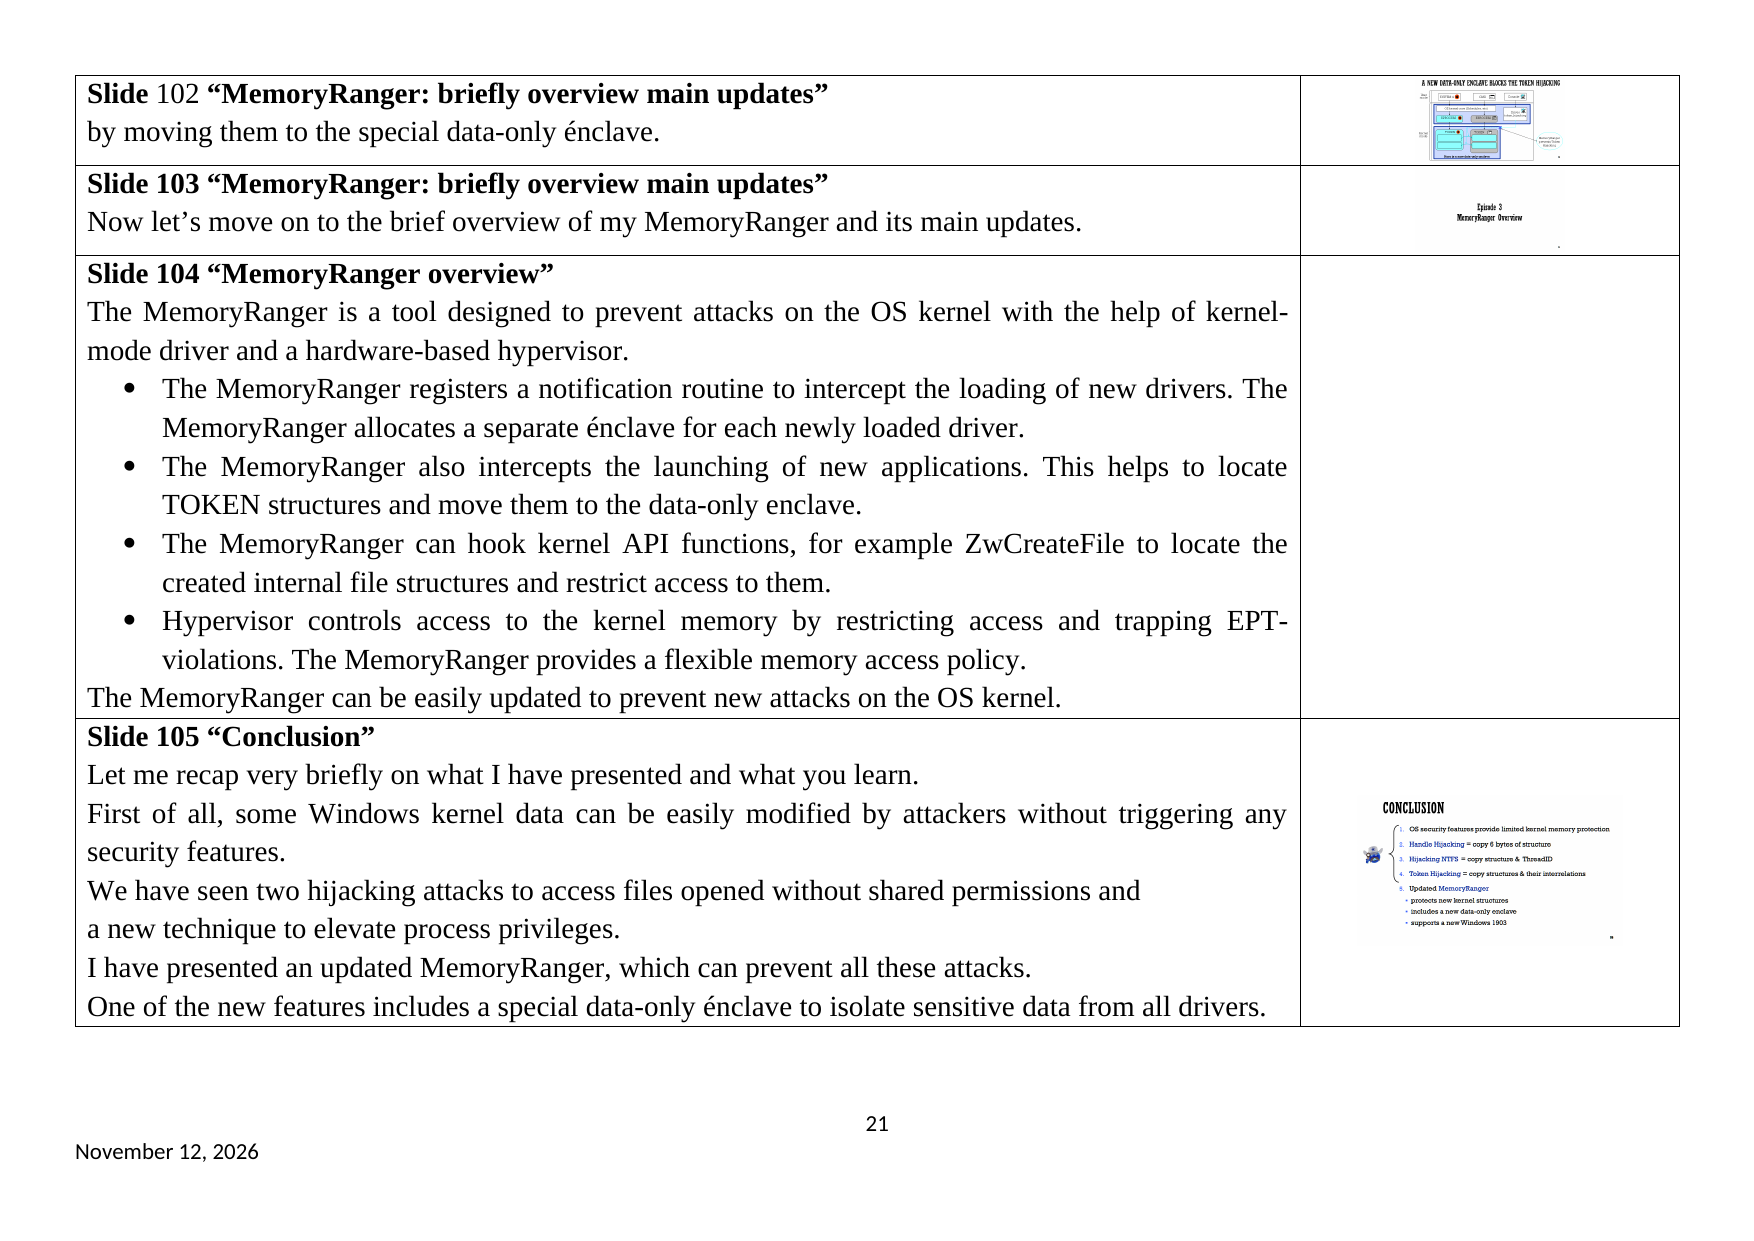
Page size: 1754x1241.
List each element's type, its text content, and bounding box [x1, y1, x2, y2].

picture [1357, 795, 1624, 946]
table_cell [1301, 256, 1679, 718]
table_cell Slide 104 “MemoryRanger overview” The MemoryRanger is a tool designed to prevent attacks on the OS kernel with the help of kernel-mode driver and a hardware-based hypervisor. The MemoryRanger registers a notification routine to intercept the loading of new drivers. The MemoryRanger allocates a separate énclave for each newly loaded driver. The MemoryRanger also intercepts the launching of new applications. This helps to locate TOKEN structures and move them to the data-only enclave. The MemoryRanger can hook kernel API functions, for example ZwCreateFile to locate the created internal file structures and restrict access to them. Hypervisor controls access to the kernel memory by restricting access and trapping EPT-violations. The MemoryRanger provides a flexible memory access policy. The MemoryRanger can be easily updated to prevent new attacks on the OS kernel. [76, 256, 1300, 718]
picture [1415, 76, 1566, 162]
table_cell [1301, 76, 1679, 165]
table_cell Slide 105 “Conclusion” Let me recap very briefly on what I have presented and what you learn. First of all, some Windows kernel data can be easily modified by attackers without triggering any security features. We have seen two hijacking attacks to access files opened without shared permissions and a new technique to elevate process privileges. I have presented an updated MemoryRanger, which can prevent all these attacks. One of the new features includes a special data-only énclave to isolate sensitive data from all drivers. [76, 719, 1300, 1026]
picture [1415, 166, 1566, 252]
table_cell Slide 102 “MemoryRanger: briefly overview main updates” by moving them to the special data-only énclave. [76, 76, 1300, 165]
table_cell Slide 103 “MemoryRanger: briefly overview main updates” Now let’s move on to the brief overview of my MemoryRanger and its main updates. [76, 166, 1300, 255]
table_cell [1301, 166, 1679, 255]
table_cell [1301, 719, 1679, 1026]
